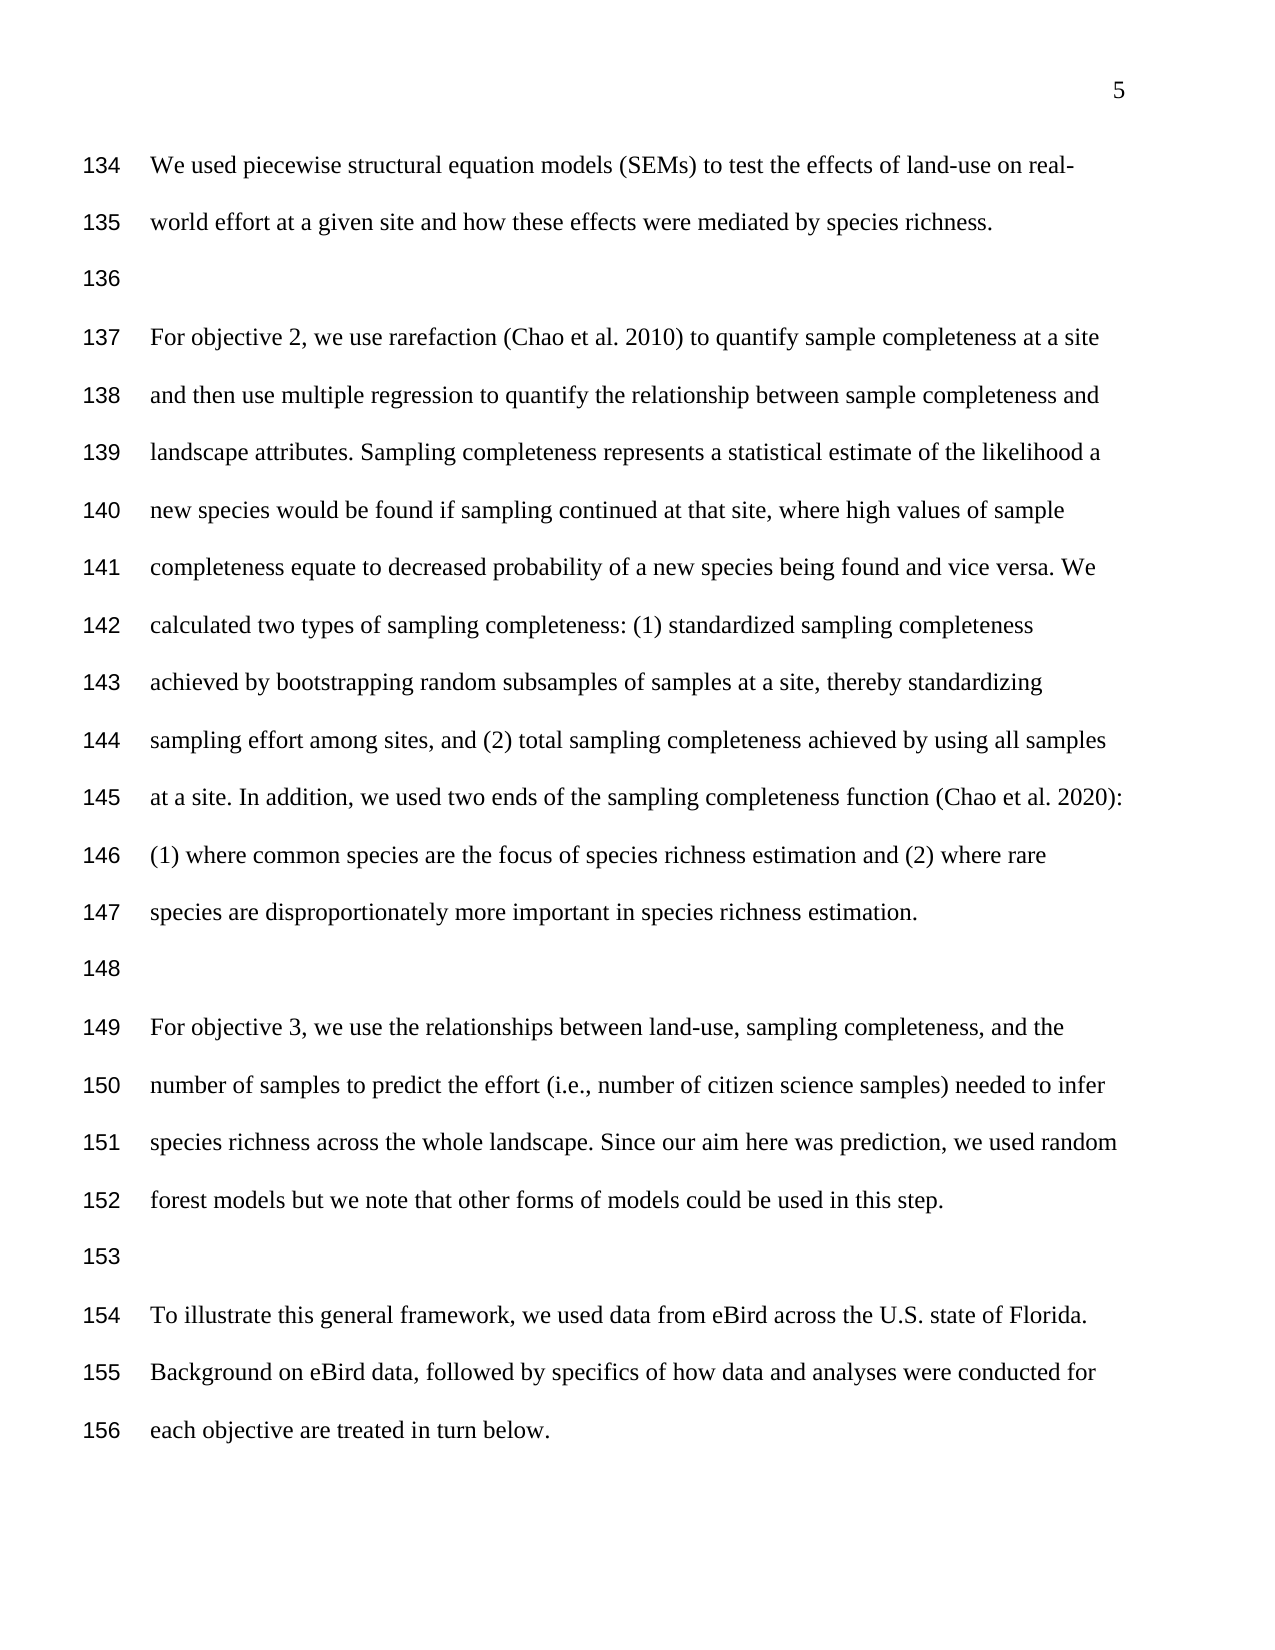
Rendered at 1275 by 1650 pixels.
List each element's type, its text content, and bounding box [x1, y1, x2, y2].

text For objective 2, we use rarefaction (Chao et al. 2010) to quantify sample completeness at a site and then use multiple regression to quantify the relationship between sample completeness and landscape attributes. Sampling completeness represents a statistical estimate of the likelihood a new species would be found if sampling continued at that site, where high values of sample completeness equate to decreased probability of a new species being found and vice versa. We calculated two types of sampling completeness: (1) standardized sampling completeness achieved by bootstrapping random subsamples of samples at a site, thereby standardizing sampling effort among sites, and (2) total sampling completeness achieved by using all samples at a site. In addition, we used two ends of the sampling completeness function (Chao et al. 2020): (1) where common species are the focus of species richness estimation and (2) where rare species are disproportionately more important in species richness estimation. [150, 322, 1125, 926]
text To illustrate this general framework, we used data from eBird across the U.S. state of Florida. Background on eBird data, followed by specifics of how data and analyses were conducted for each objective are treated in turn below. [150, 1300, 1125, 1444]
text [150, 150, 1125, 236]
text For objective 3, we use the relationships between land-use, sampling completeness, and the number of samples to predict the effort (i.e., number of citizen science samples) needed to infer species richness across the whole landscape. Since our aim here was prediction, we used random forest models but we note that other forms of models could be used in this step. [150, 1012, 1125, 1214]
